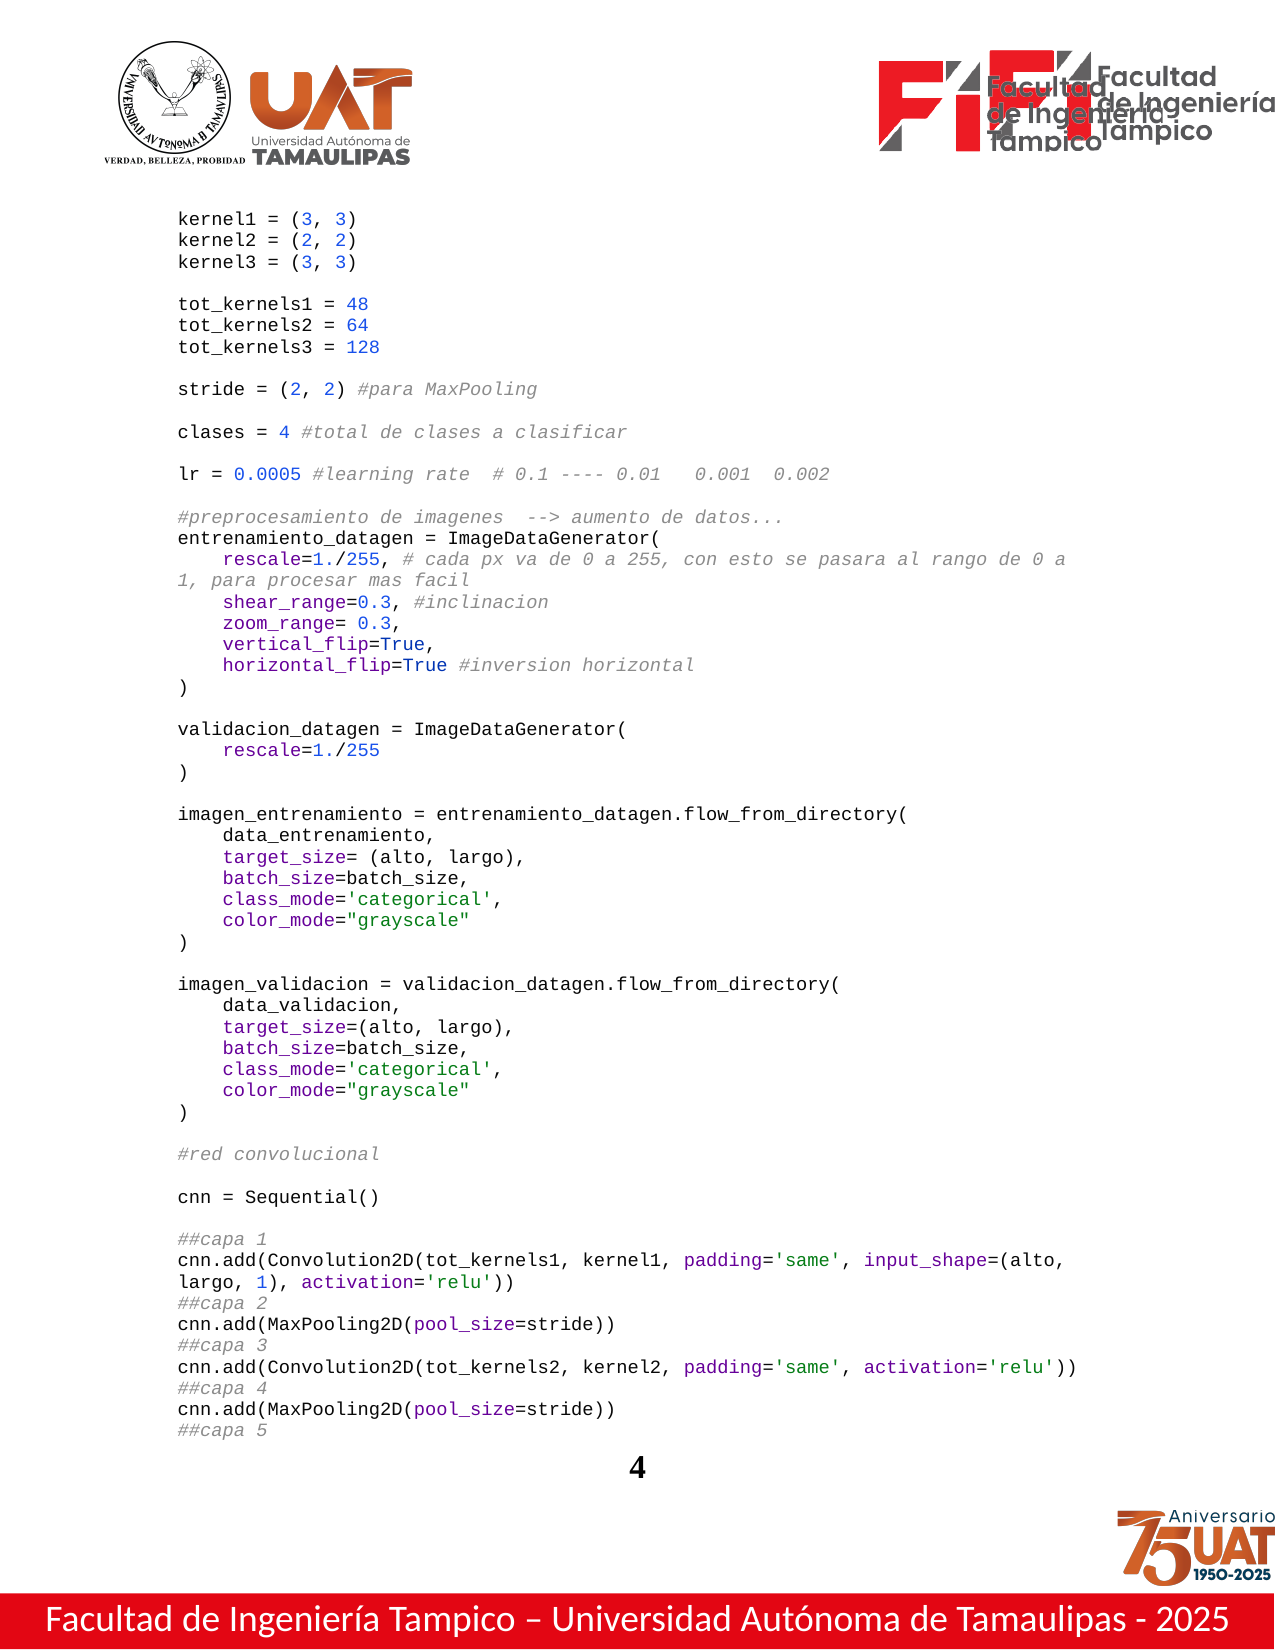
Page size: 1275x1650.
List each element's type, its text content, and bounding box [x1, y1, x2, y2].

picture [878, 50, 1275, 152]
picture [104, 41, 413, 165]
picture [1117, 1510, 1275, 1586]
